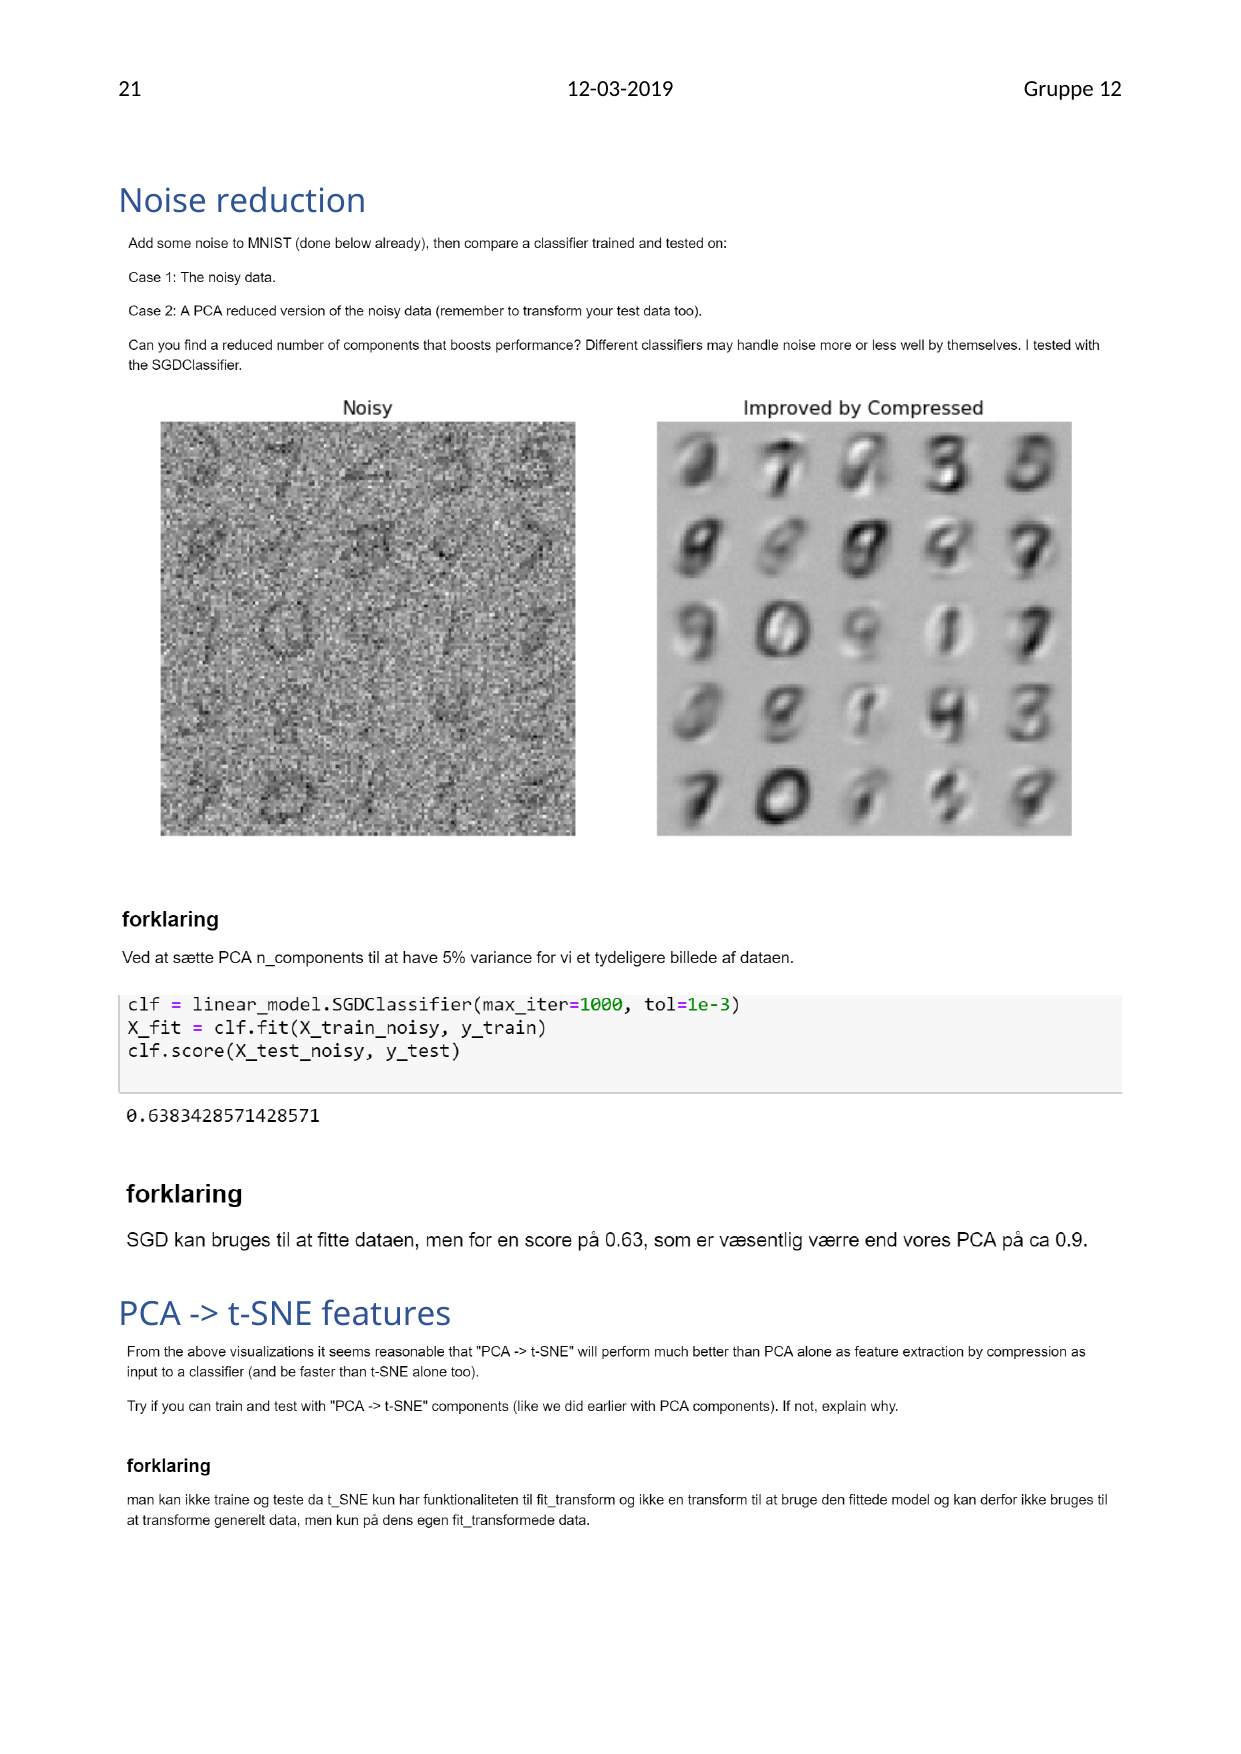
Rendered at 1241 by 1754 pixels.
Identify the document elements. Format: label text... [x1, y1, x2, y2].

picture [118, 400, 1123, 977]
picture [118, 995, 1123, 1263]
picture [118, 1338, 1123, 1538]
subtitle PCA -> t-SNE features [118, 1290, 1122, 1335]
picture [118, 226, 1123, 382]
subtitle Noise reduction [118, 177, 1122, 223]
